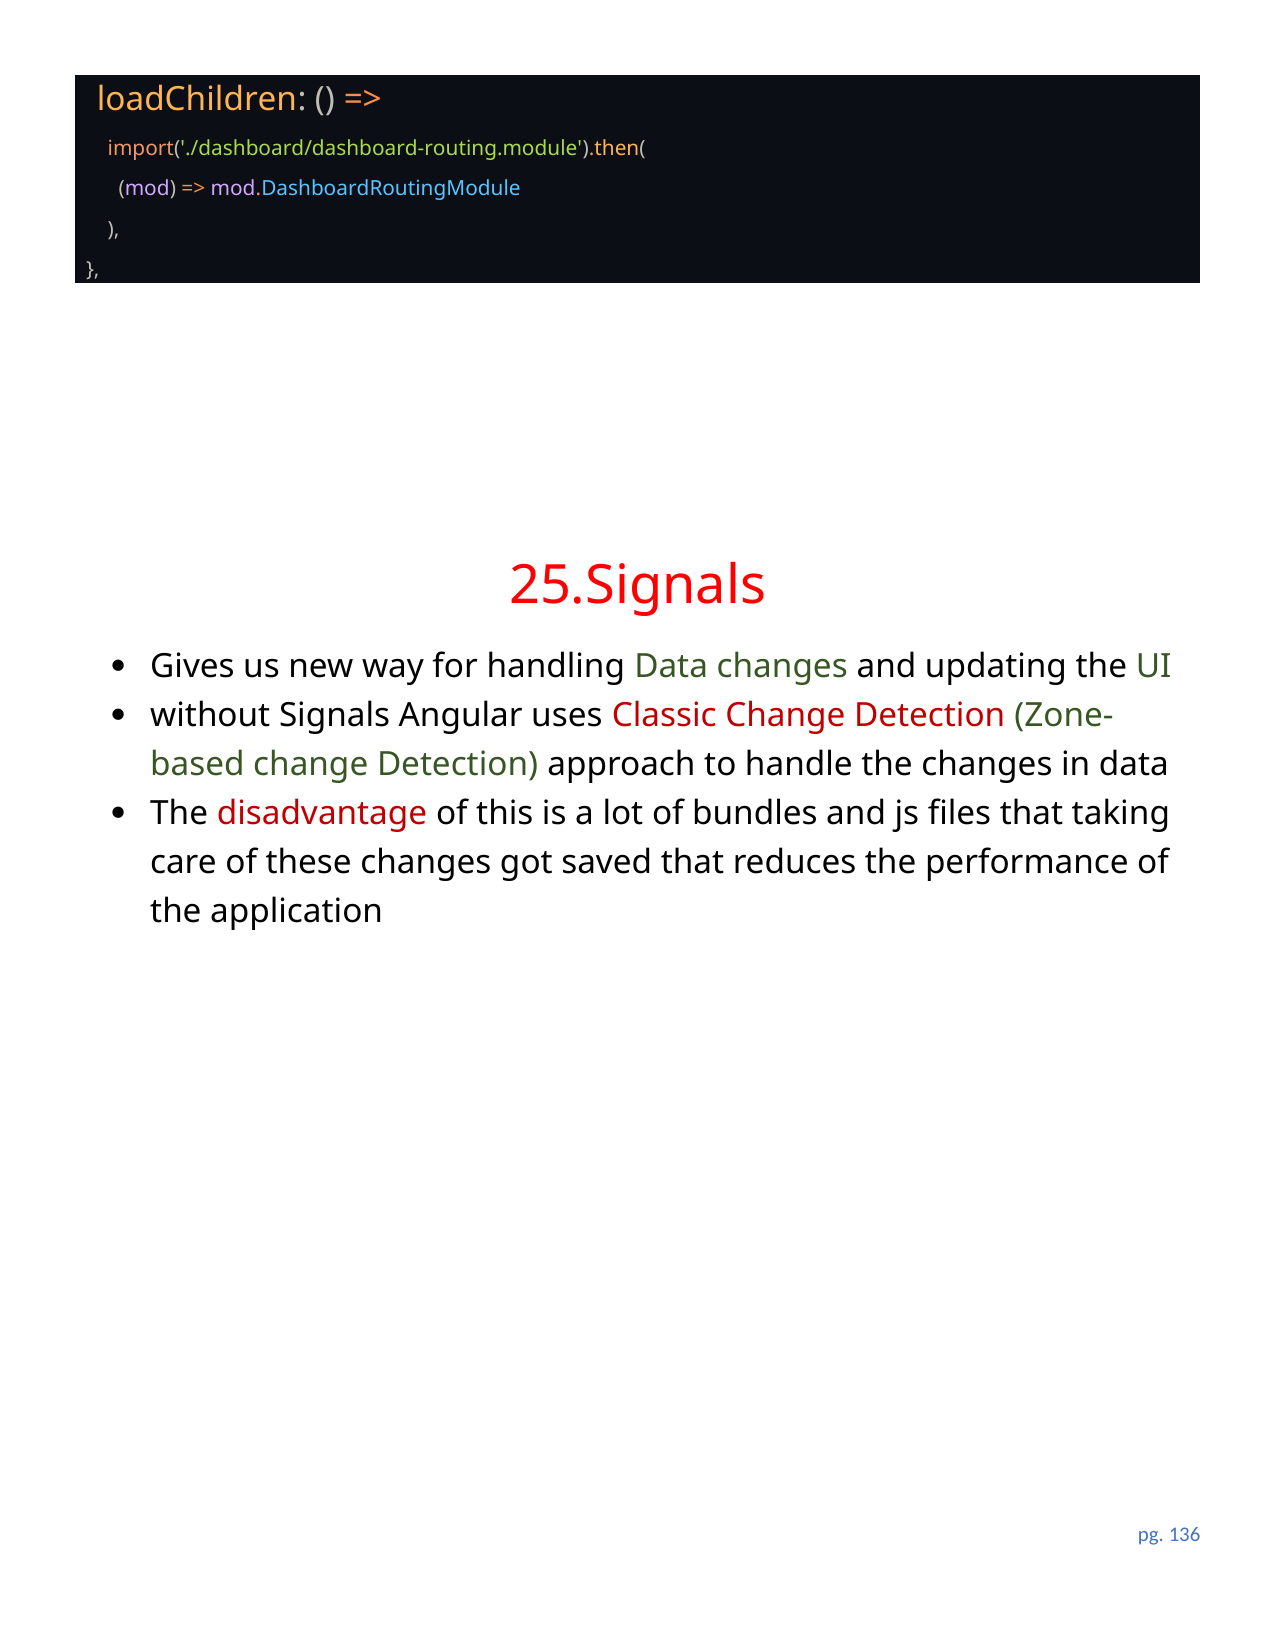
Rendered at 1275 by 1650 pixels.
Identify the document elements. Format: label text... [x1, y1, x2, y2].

list The disadvantage of this is a lot of bundles and js files that taking care of these changes got saved that reduces the performance of the application [112, 788, 1200, 932]
text loadChildren: () => [75, 75, 1200, 120]
text import('./dashboard/dashboard-routing.module').then( [75, 120, 1200, 161]
list without Signals Angular uses Classic Change Detection (Zone-based change Detection) approach to handle the changes in data [112, 691, 1200, 785]
list Gives us new way for handling Data changes and updating the UI [112, 642, 1200, 687]
text }, [75, 242, 1200, 283]
text 25.Signals [75, 545, 1200, 619]
text ), [75, 202, 1200, 242]
text (mod) => mod.DashboardRoutingModule [75, 161, 1200, 202]
